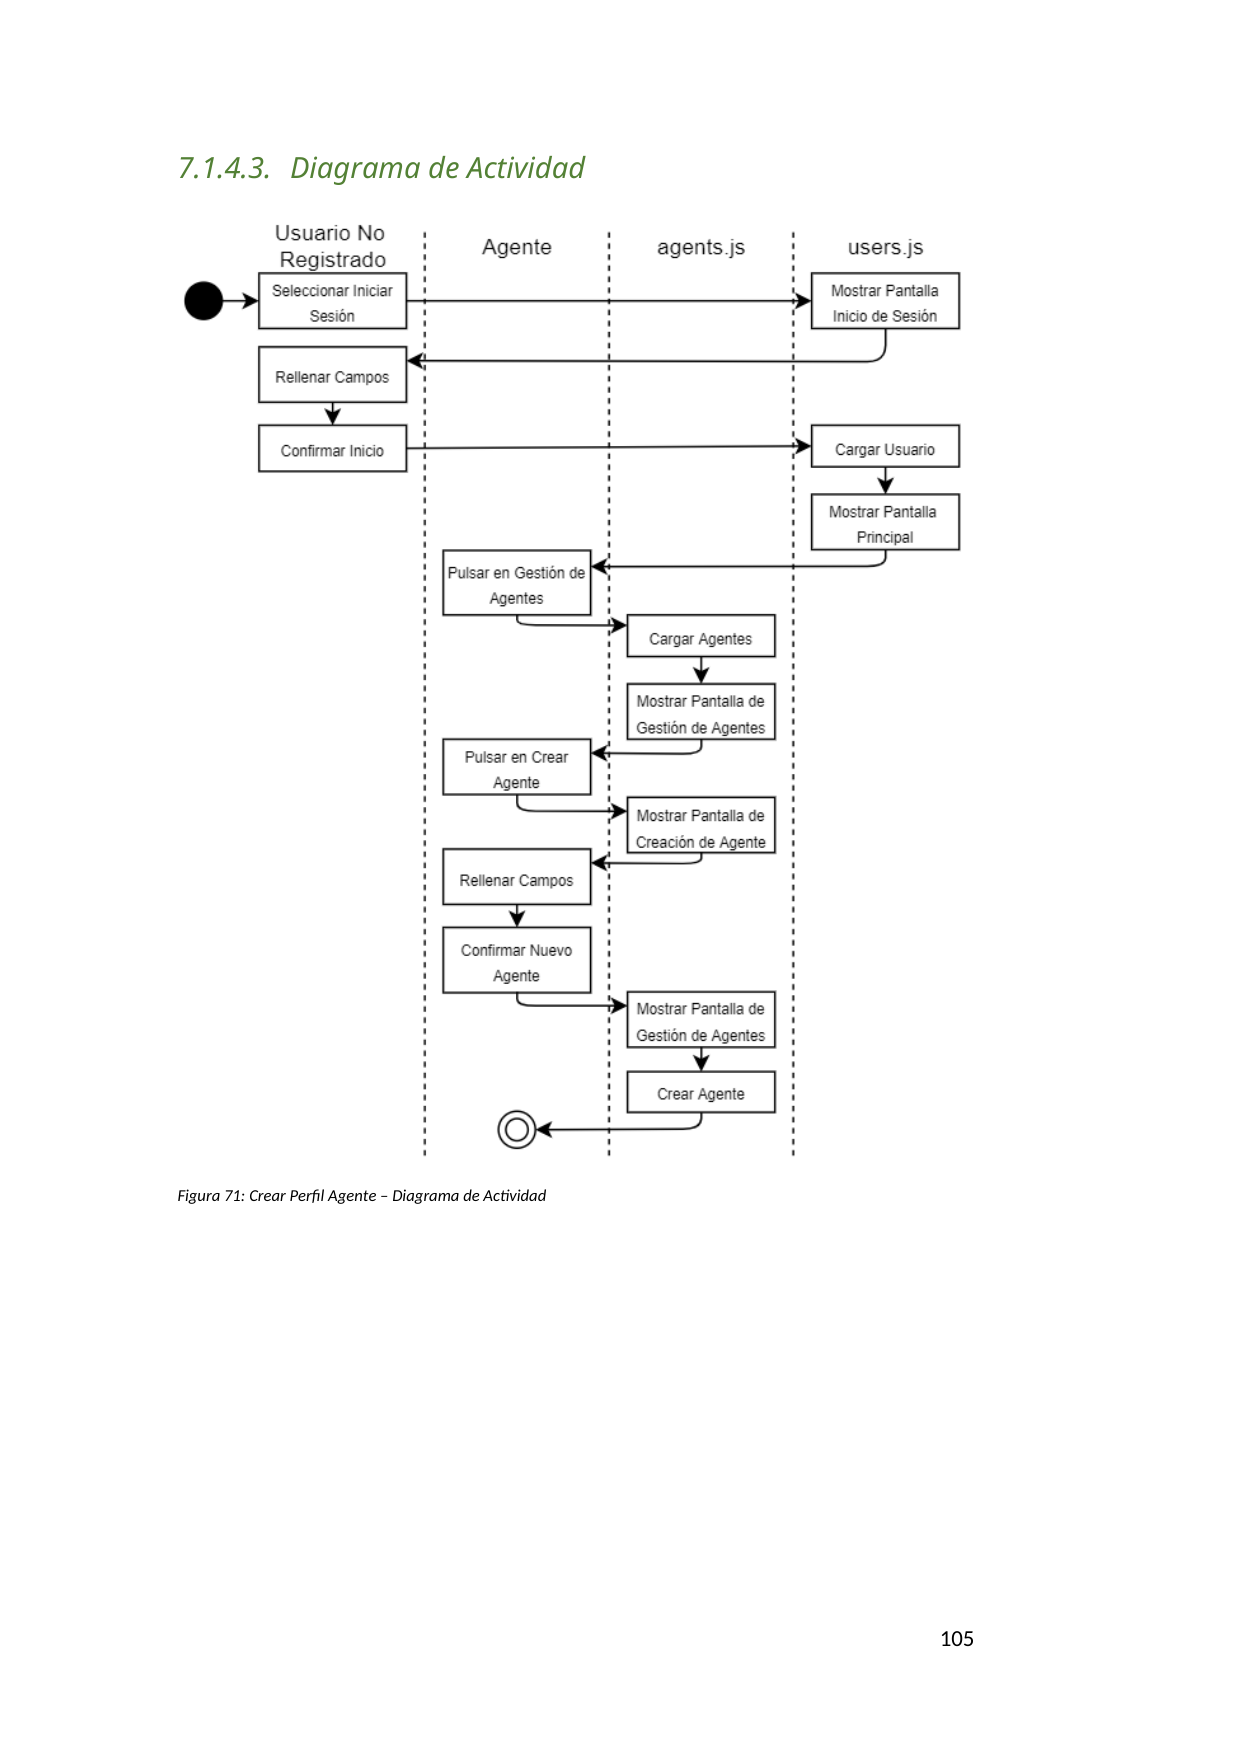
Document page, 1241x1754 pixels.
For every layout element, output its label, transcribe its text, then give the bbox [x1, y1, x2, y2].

text Figura 71: Crear Perfil Agente – Diagrama de Actividad [177, 1185, 974, 1205]
picture [177, 215, 975, 1167]
subtitle Diagrama de Actividad [177, 148, 974, 187]
